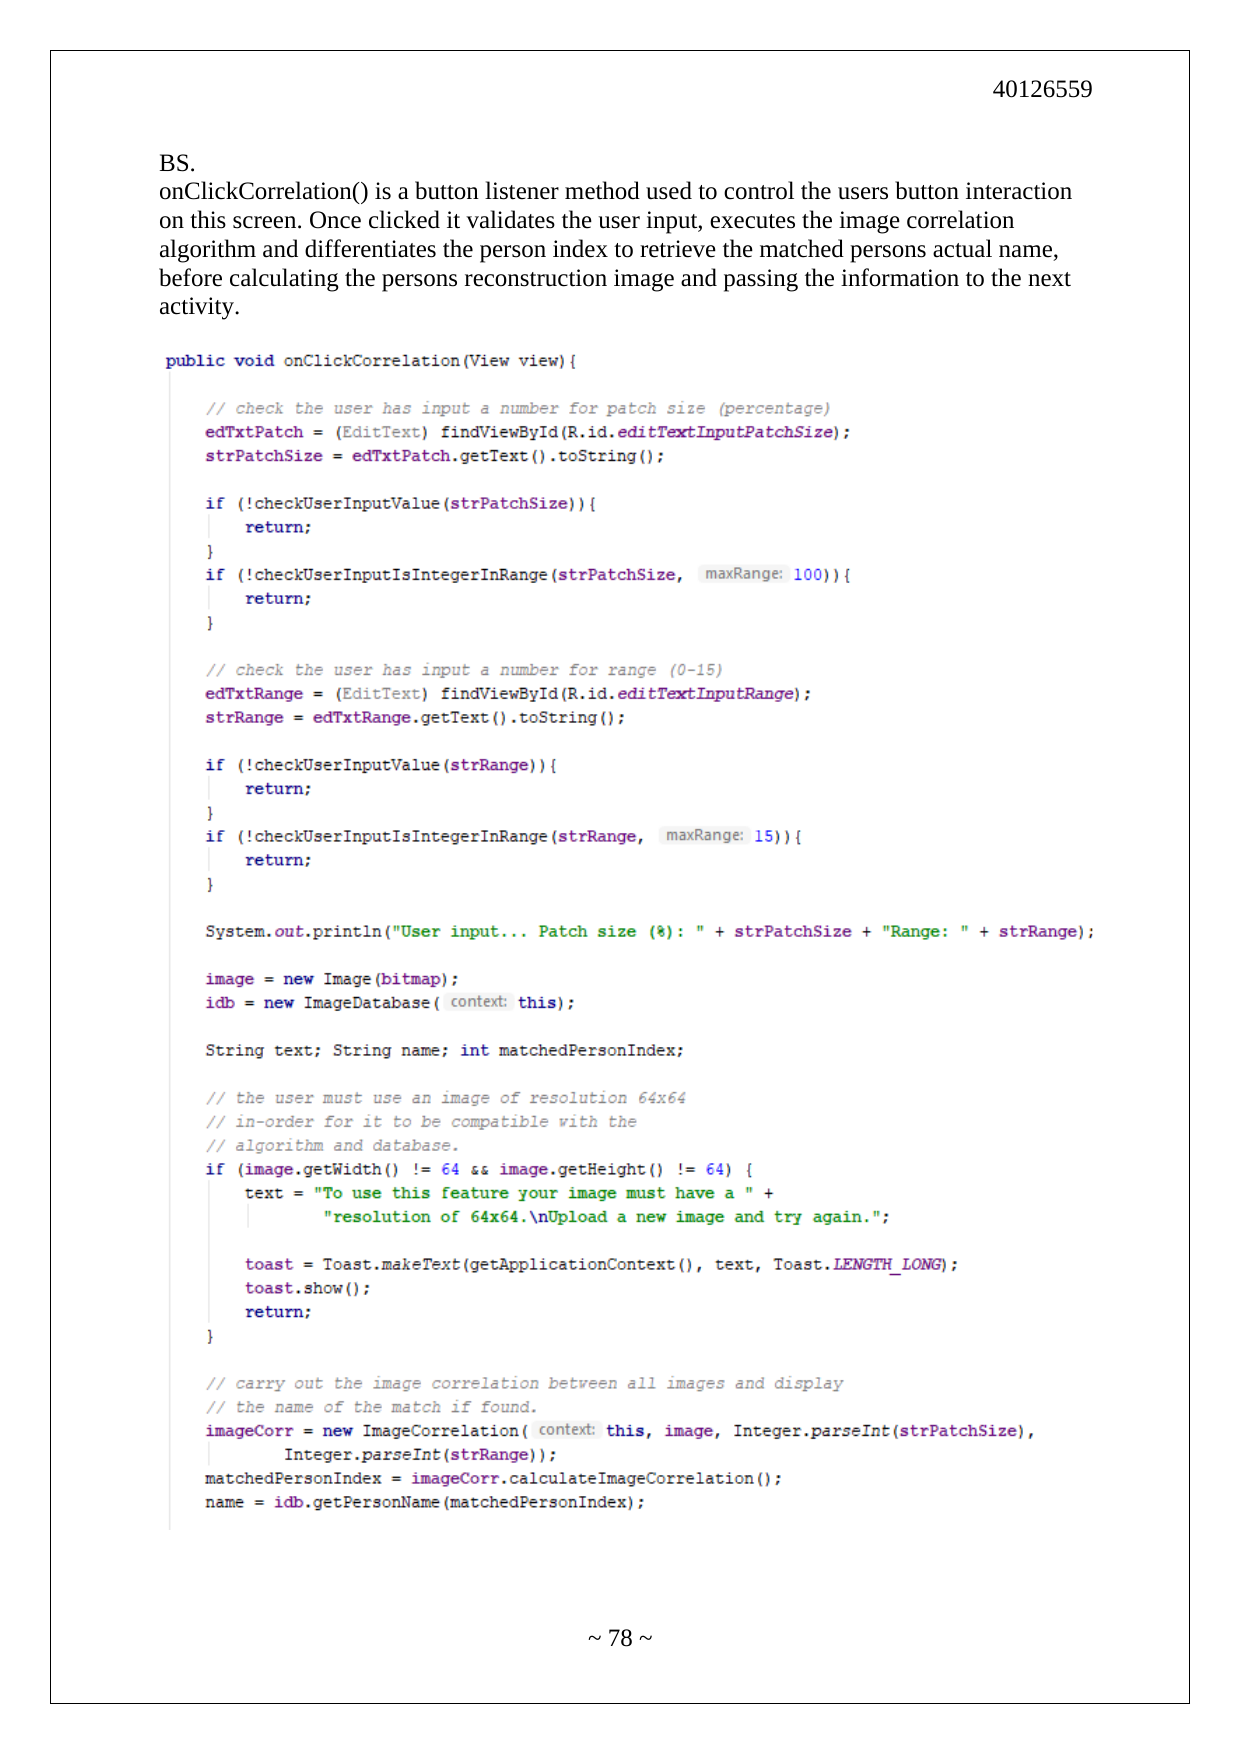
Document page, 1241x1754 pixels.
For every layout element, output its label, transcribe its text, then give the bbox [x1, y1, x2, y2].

picture [158, 348, 1093, 1530]
